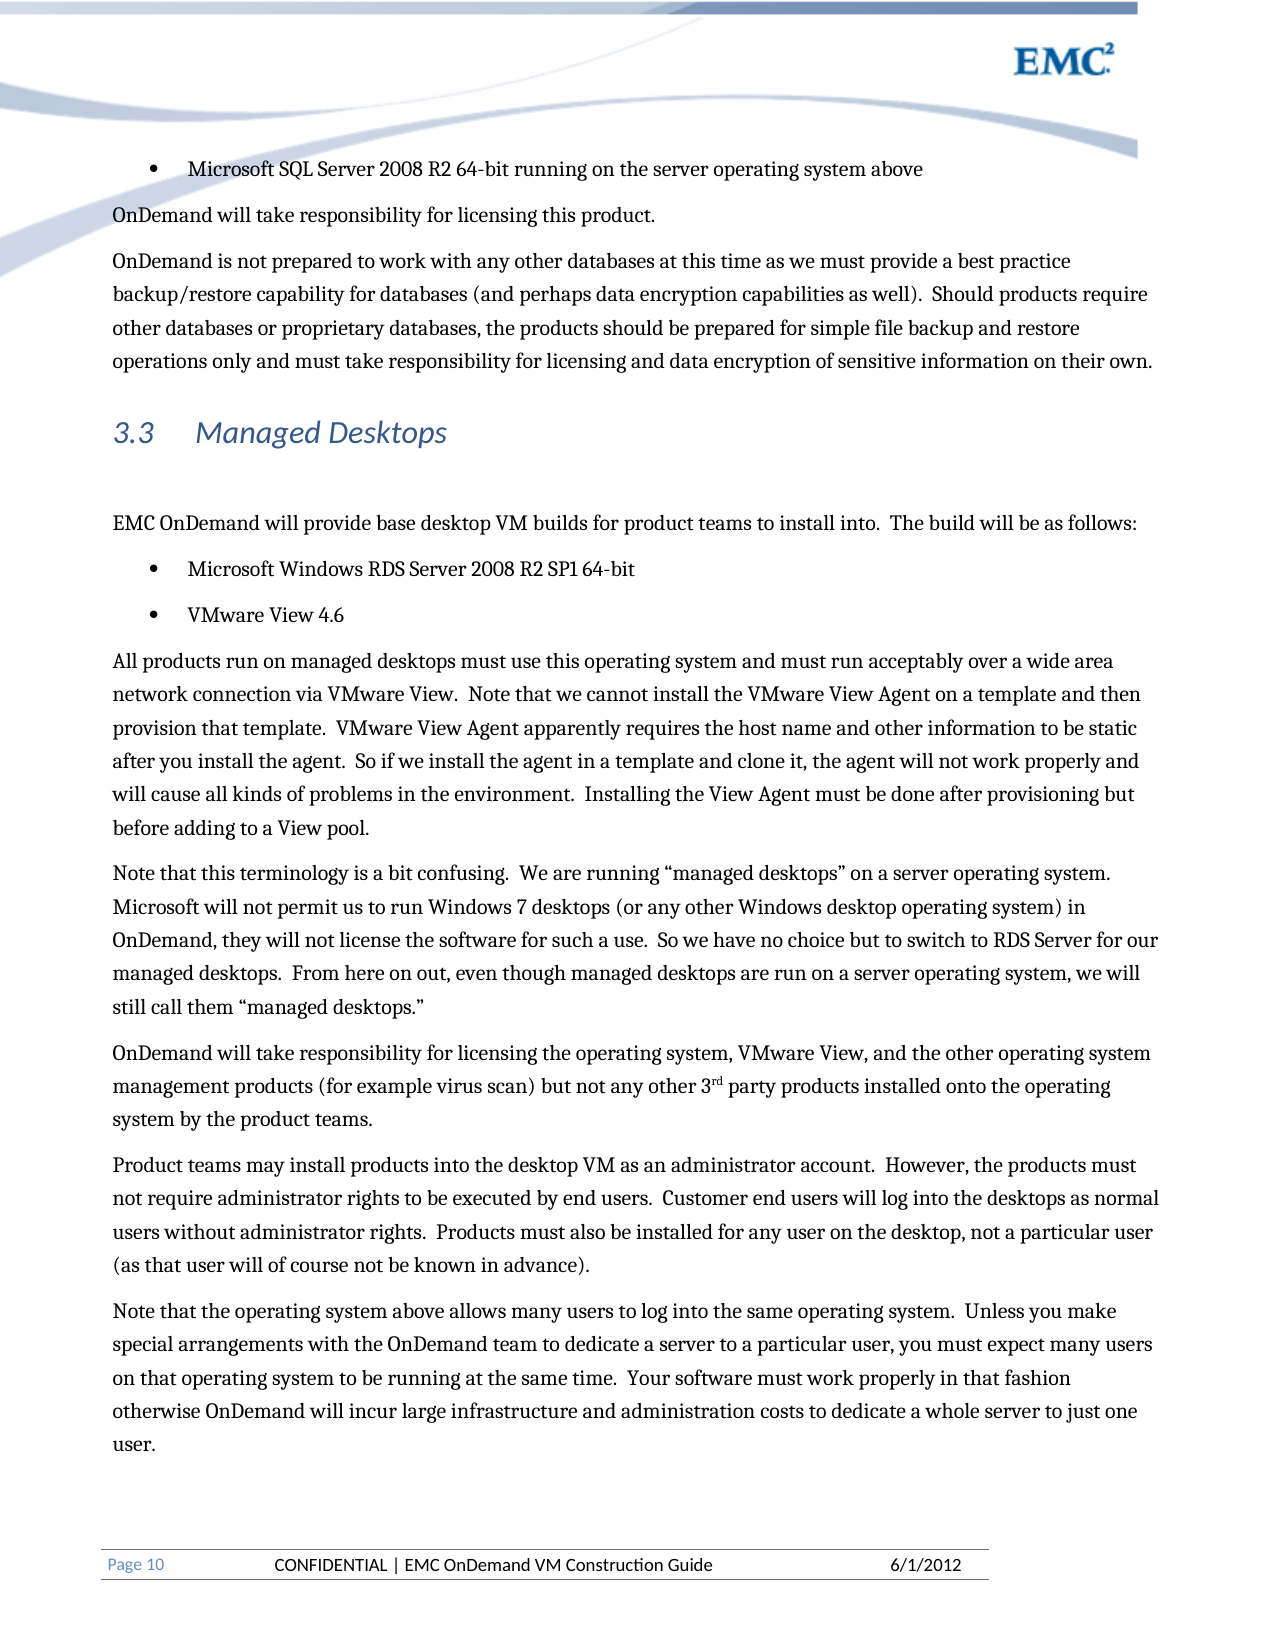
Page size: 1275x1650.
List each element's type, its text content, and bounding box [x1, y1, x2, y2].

text OnDemand will take responsibility for licensing the operating system, VMware View, and the other operating system management products (for example virus scan) but not any other 3rd party products installed onto the operating system by the product teams. [112, 1033, 1162, 1133]
list VMware View 4.6 [150, 596, 1162, 629]
picture [0, 0, 1141, 388]
text All products run on managed desktops must use this operating system and must run acceptably over a wide area network connection via VMware View. Note that we cannot install the VMware View Agent on a template and then provision that template. VMware View Agent apparently requires the host name and other information to be static after you install the agent. So if we install the agent in a template and clone it, the agent will not work properly and will cause all kinds of problems in the environment. Installing the View Agent must be done after provisioning but before adding to a View pool. [112, 642, 1162, 842]
text Note that the operating system above allows many users to log into the same operating system. Unless you make special arrangements with the OnDemand team to dedicate a server to a particular user, you must expect many users on that operating system to be running at the same time. Your software must work properly in that fashion otherwise OnDemand will incur large infrastructure and administration costs to dedicate a whole server to just one user. [112, 1292, 1162, 1458]
text Product teams may install products into the desktop VM as an administrator account. However, the products must not require administrator rights to be executed by end users. Customer end users will log into the desktops as normal users without administrator rights. Products must also be installed for any user on the desktop, not a particular user (as that user will of course not be known in advance). [112, 1146, 1162, 1279]
text OnDemand will take responsibility for licensing this product. [112, 196, 1162, 229]
text Note that this terminology is a bit confusing. We are running “managed desktops” on a server operating system. Microsoft will not permit us to run Windows 7 desktops (or any other Windows desktop operating system) in OnDemand, they will not license the software for such a use. So we have no choice but to switch to RDS Server for our managed desktops. From here on out, even though managed desktops are run on a server operating system, we will still call them “managed desktops.” [112, 854, 1162, 1021]
list Microsoft Windows RDS Server 2008 R2 SP1 64-bit [150, 550, 1162, 583]
list Microsoft SQL Server 2008 R2 64-bit running on the server operating system above [150, 150, 1162, 183]
text OnDemand is not prepared to work with any other databases at this time as we must provide a best practice backup/restore capability for databases (and perhaps data encryption capabilities as well). Should products require other databases or proprietary databases, the products should be prepared for simple file backup and restore operations only and must take responsibility for licensing and data encryption of sensitive information on their own. [112, 242, 1162, 375]
text EMC OnDemand will provide base desktop VM builds for product teams to install into. The build will be as follows: [112, 504, 1162, 537]
subtitle Managed Desktops [112, 412, 1162, 452]
